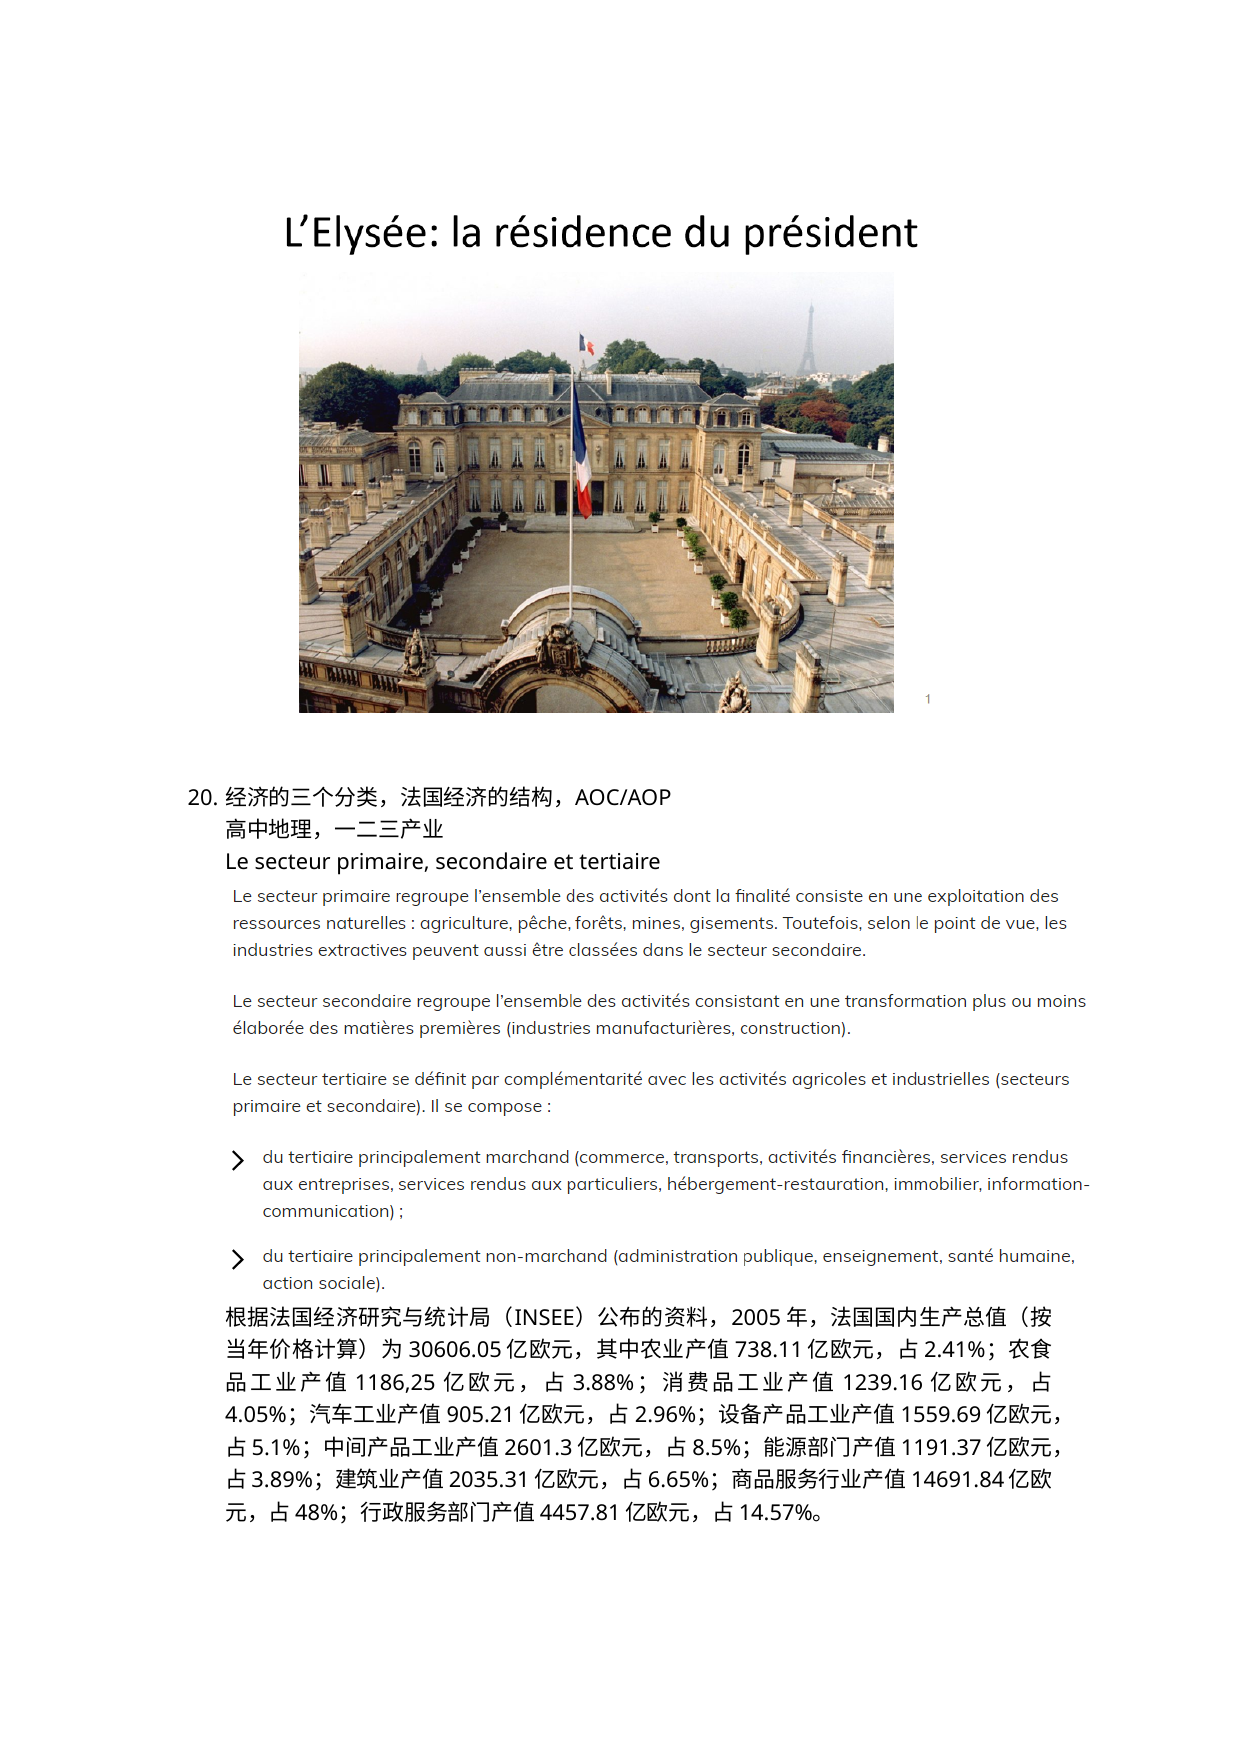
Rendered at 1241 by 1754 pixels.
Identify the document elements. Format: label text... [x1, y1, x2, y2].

list Le secteur primaire, secondaire et tertiaire [225, 844, 1053, 877]
list 根据法国经济研究与统计局（INSEE）公布的资料，2005年，法国国内生产总值（按当年价格计算）为30606.05亿欧元，其中农业产值738.11亿欧元，占2.41%；农食品工业产值1186,25亿欧元，占3.88%；消费品工业产值1239.16亿欧元，占4.05%；汽车工业产值905.21亿欧元，占2.96%；设备产品工业产值1559.69亿欧元，占5.1%；中间产品工业产值2601.3亿欧元，占8.5%；能源部门产值1191.37亿欧元，占3.89%；建筑业产值2035.31亿欧元，占6.65%；商品服务行业产值14691.84亿欧元，占48%；行政服务部门产值4457.81亿欧元，占14.57%。 [225, 1299, 1053, 1527]
list 高中地理，一二三产业 [225, 812, 1053, 844]
picture [225, 877, 1091, 1296]
list 经济的三个分类，法国经济的结构，AOC/AOP [187, 779, 1053, 812]
picture [225, 162, 976, 725]
